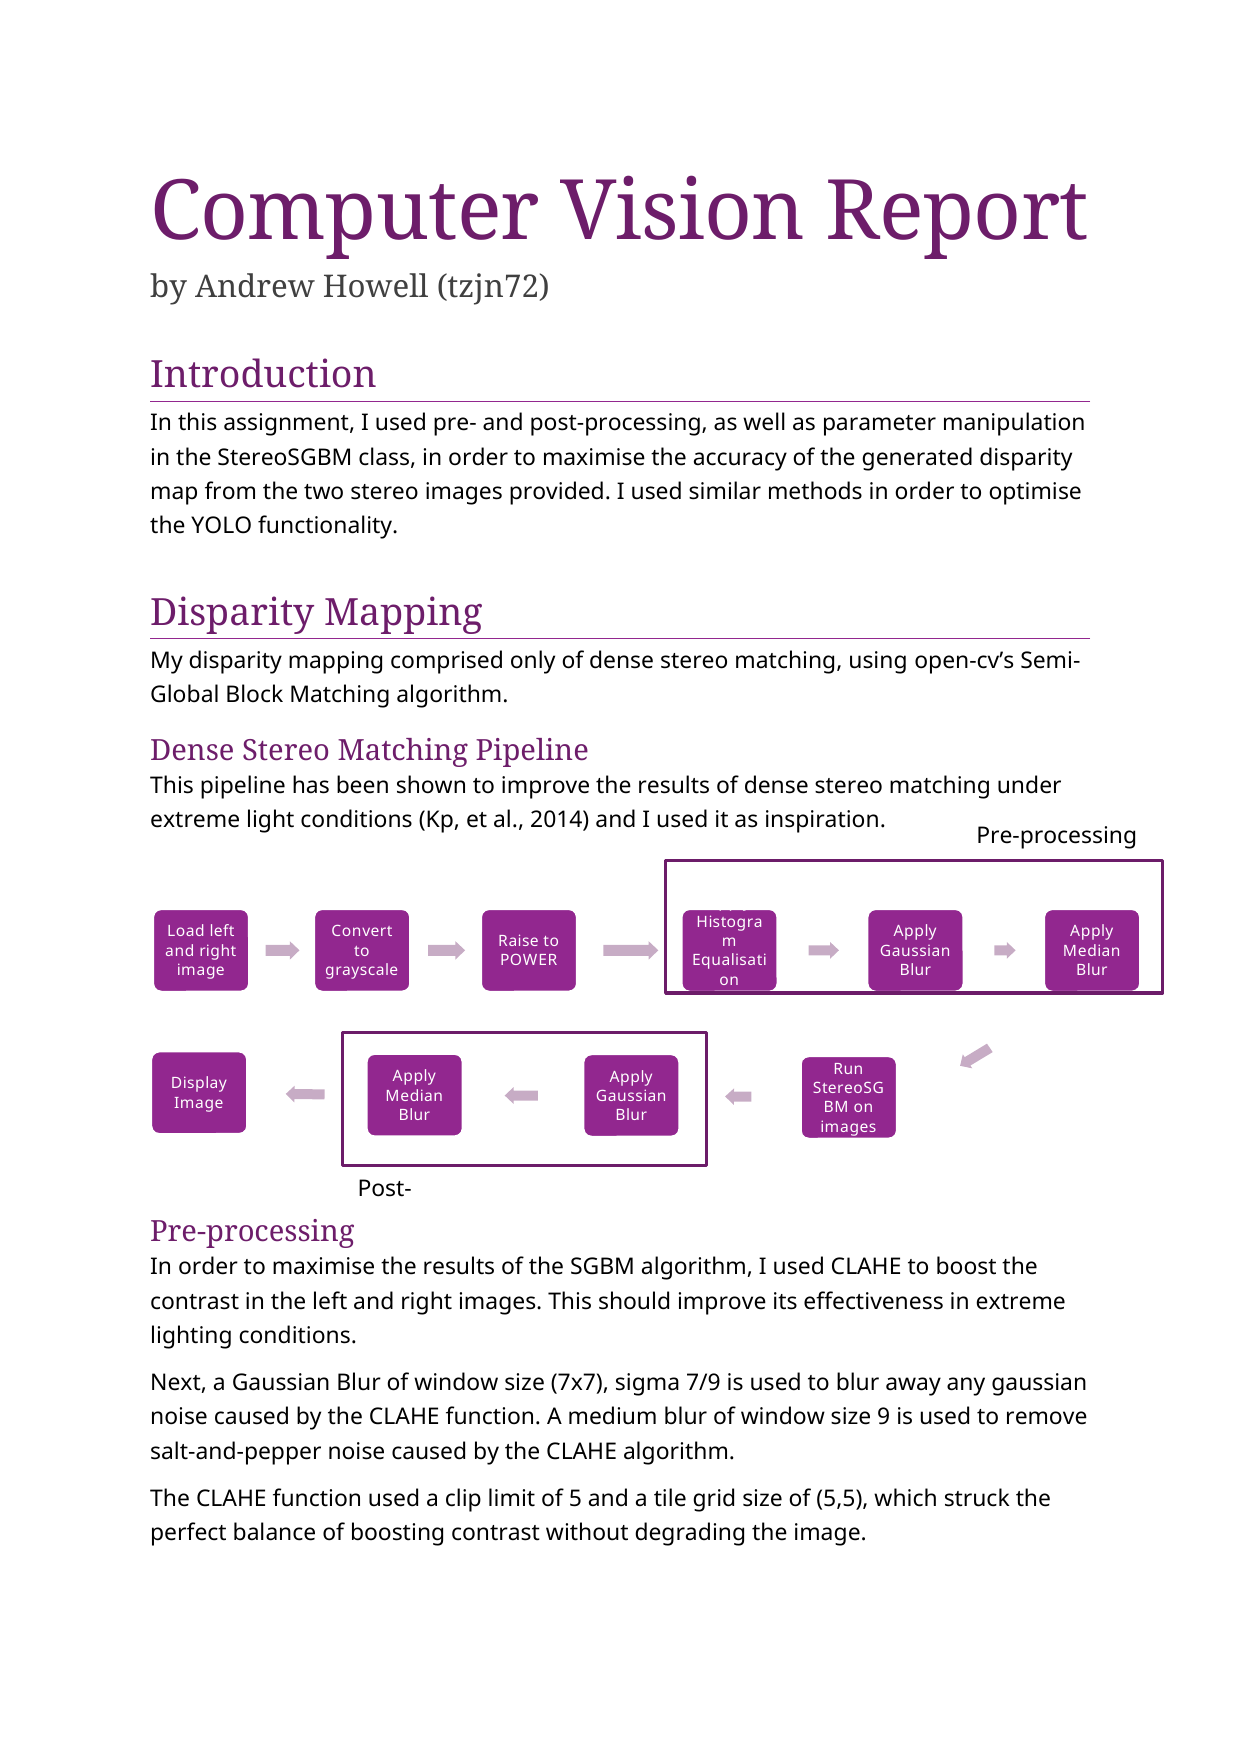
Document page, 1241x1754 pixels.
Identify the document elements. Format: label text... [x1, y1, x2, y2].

text My disparity mapping comprised only of dense stereo matching, using open-cv’s Semi-Global Block Matching algorithm. [150, 644, 1090, 709]
subtitle Pre-processing [150, 1211, 1090, 1250]
text Next, a Gaussian Blur of window size (7x7), sigma 7/9 is used to blur away any gaussian noise caused by the CLAHE function. A medium blur of window size 9 is used to remove salt-and-pepper noise caused by the CLAHE algorithm. [150, 1366, 1090, 1466]
subtitle Introduction [150, 348, 1090, 401]
subtitle Dense Stereo Matching Pipeline [150, 729, 1090, 769]
text In this assignment, I used pre- and post-processing, as well as parameter manipulation in the StereoSGBM class, in order to maximise the accuracy of the generated disparity map from the two stereo images provided. I used similar methods in order to optimise the YOLO functionality. [150, 406, 1090, 541]
text The CLAHE function used a clip limit of 5 and a tile grid size of (5,5), which struck the perfect balance of boosting contrast without degrading the image. [150, 1481, 1090, 1547]
subtitle by Andrew Howell (tzjn72) [150, 263, 1090, 306]
subtitle Disparity Mapping [150, 585, 1090, 638]
title Computer Vision Report [150, 150, 1090, 263]
text This pipeline has been shown to improve the results of dense stereo matching under extreme light conditions and I used it as inspiration. [150, 769, 1090, 834]
text In order to maximise the results of the SGBM algorithm, I used CLAHE to boost the contrast in the left and right images. This should improve its effectiveness in extreme lighting conditions. [150, 1250, 1090, 1350]
